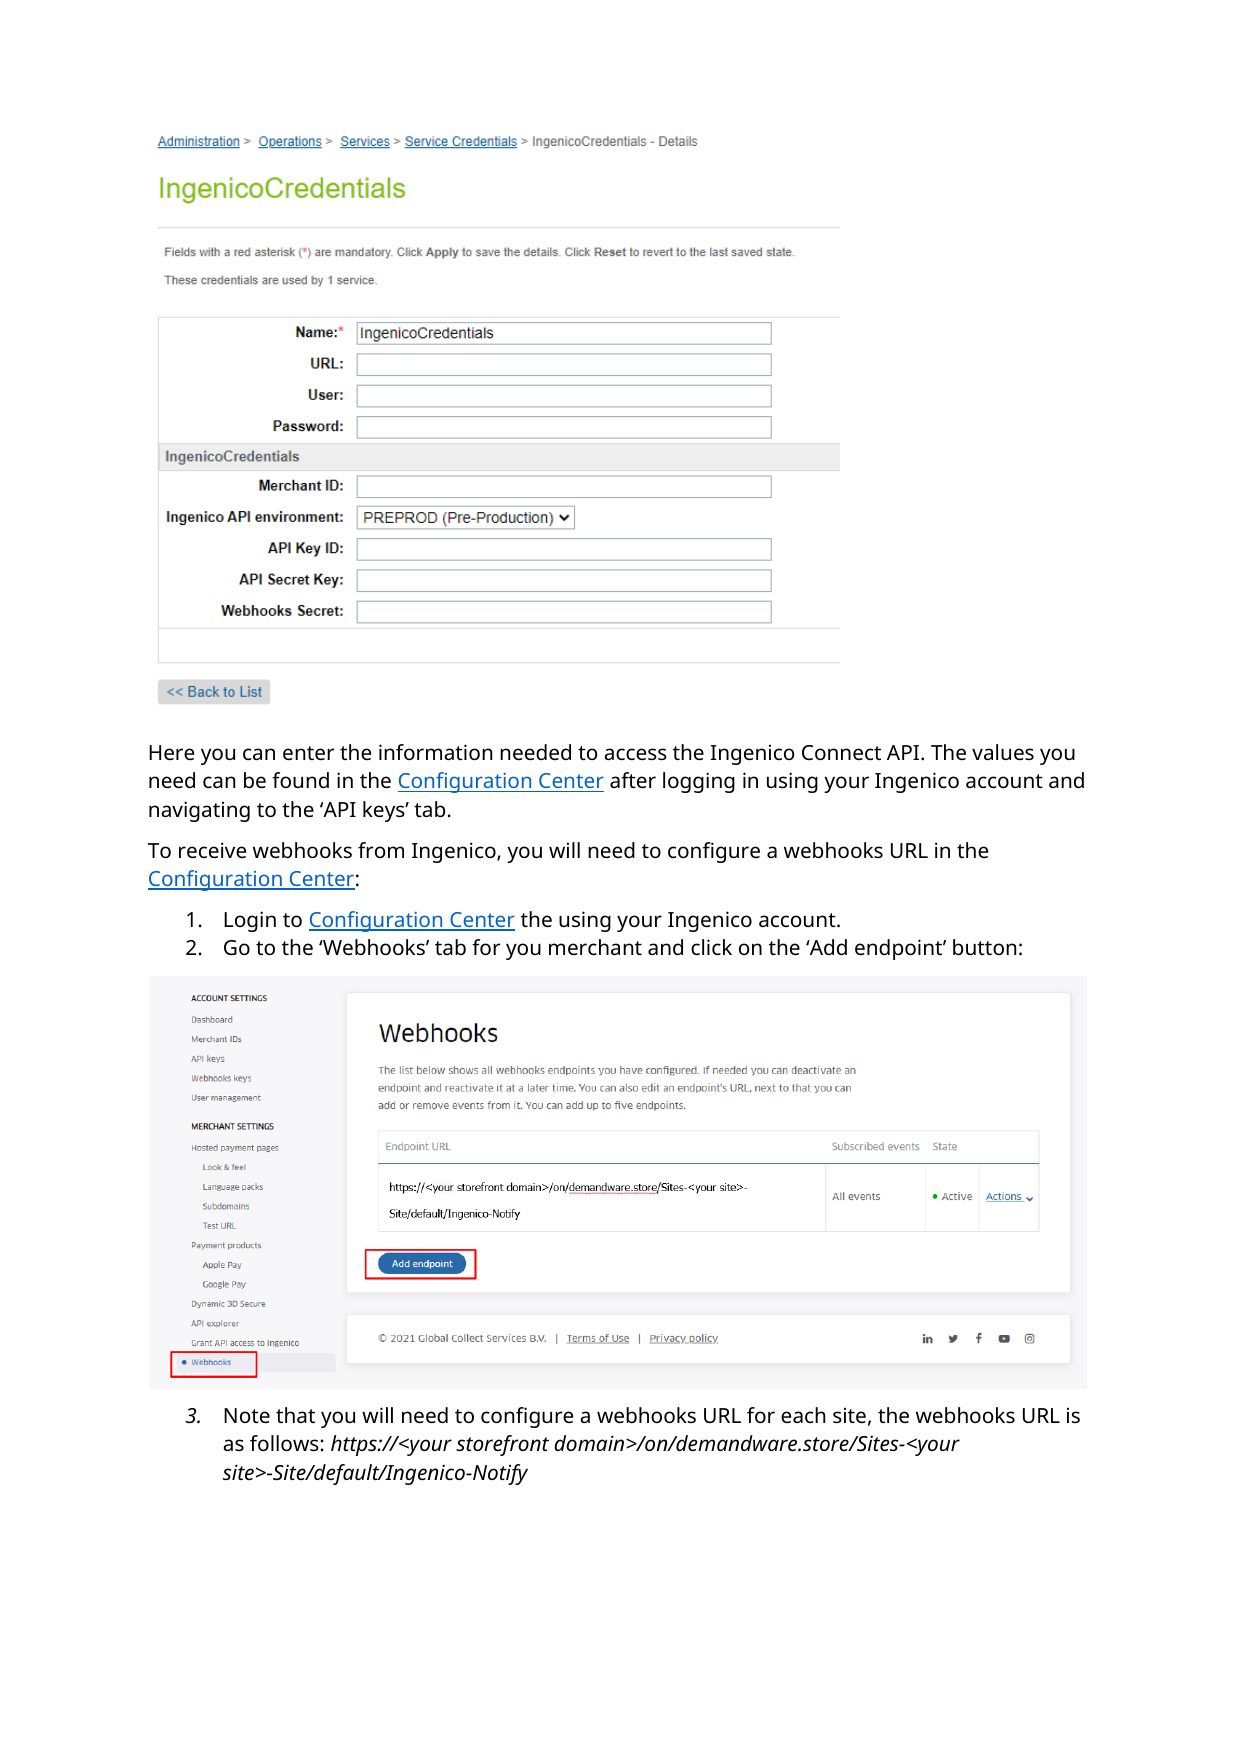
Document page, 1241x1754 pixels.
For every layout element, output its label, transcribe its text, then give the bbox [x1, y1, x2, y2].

picture [147, 118, 841, 726]
list Note that you will need to configure a webhooks URL for each site, the webhooks URL is as follows: https://<your storefront domain>/on/demandware.store/Sites-<your site>-Site/default/Ingenico-Notify [185, 1401, 1093, 1486]
list Go to the ‘Webhooks’ tab for you merchant and click on the ‘Add endpoint’ button: [185, 933, 1093, 962]
picture [147, 974, 1088, 1389]
text Here you can enter the information needed to access the Ingenico Connect API. The values you need can be found in the Configuration Center after logging in using your Ingenico account and navigating to the ‘API keys’ tab. [148, 738, 1093, 823]
list Login to Configuration Center the using your Ingenico account. [185, 905, 1093, 933]
text To receive webhooks from Ingenico, you will need to configure a webhooks URL in the Configuration Center: [148, 836, 1093, 893]
